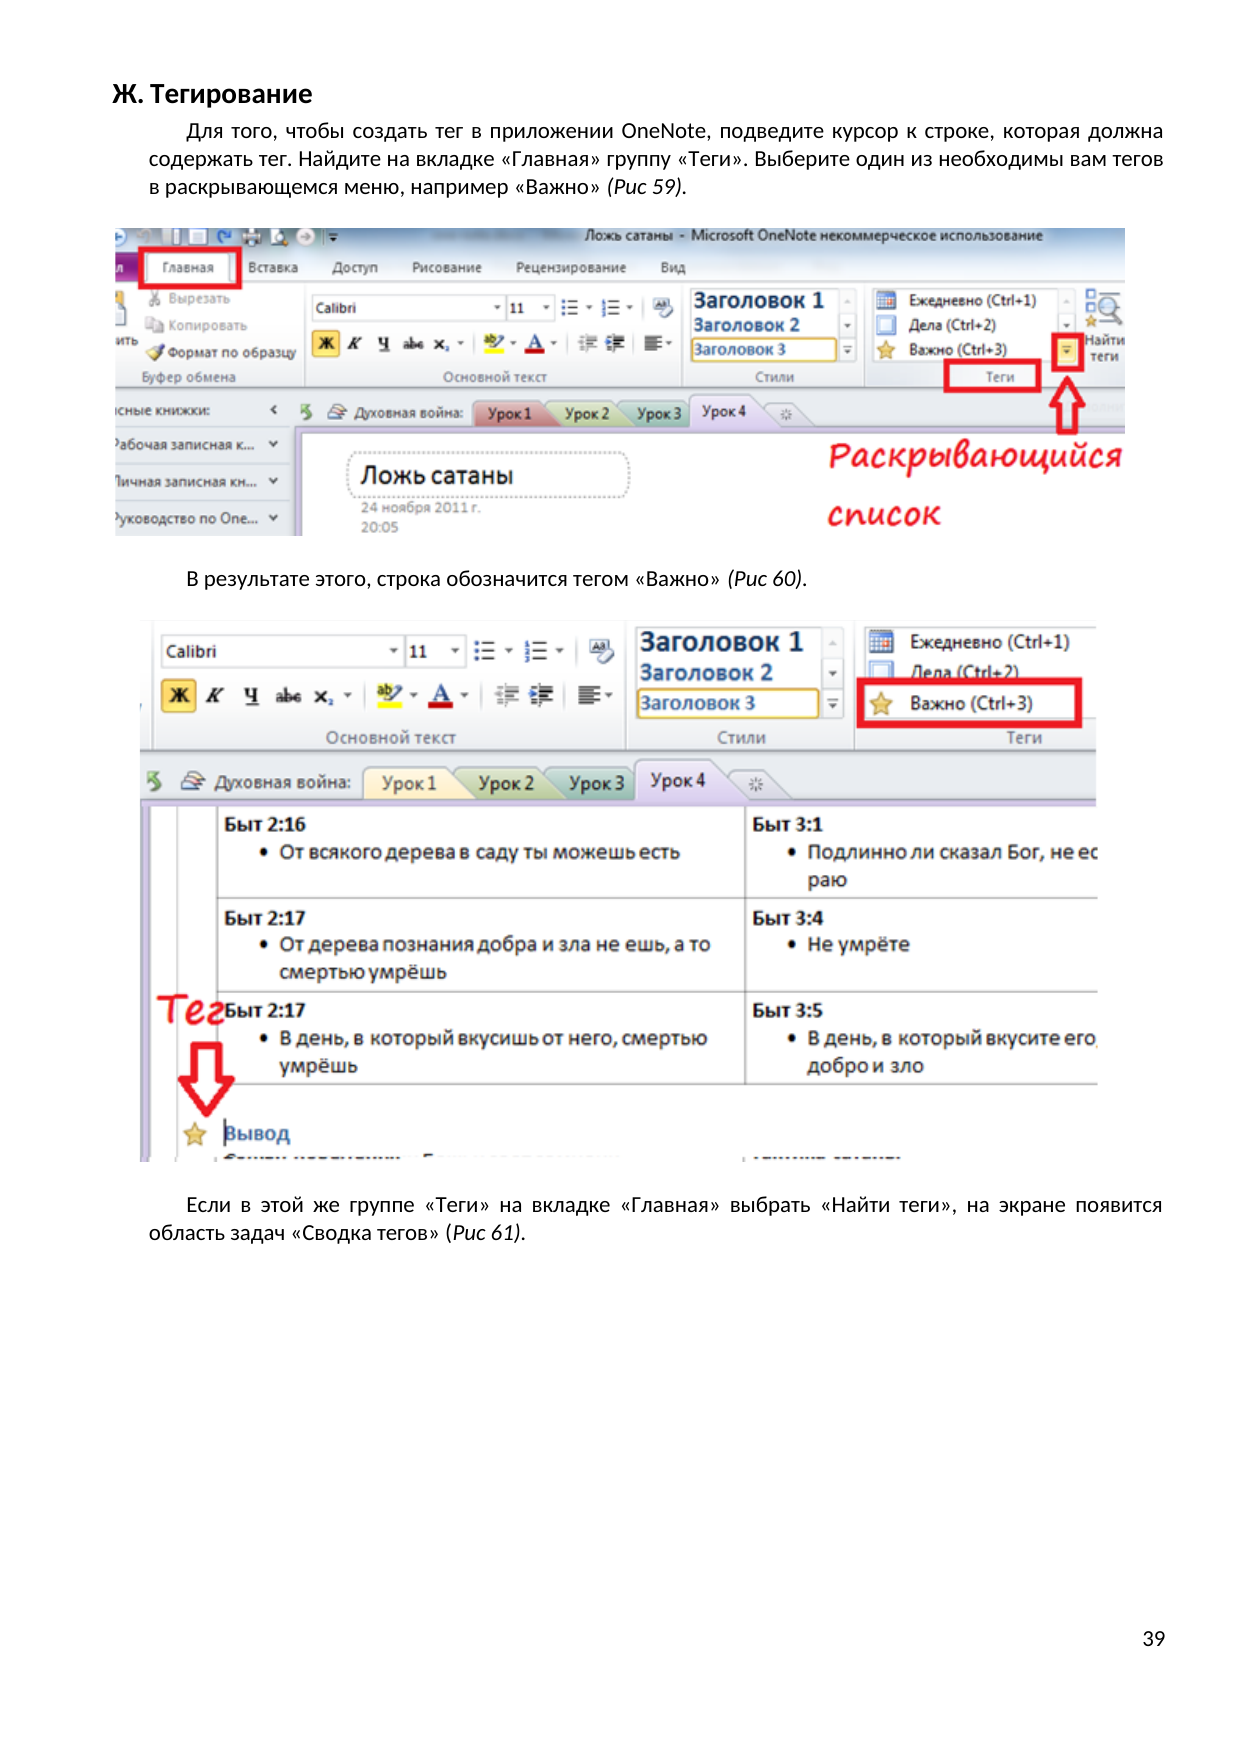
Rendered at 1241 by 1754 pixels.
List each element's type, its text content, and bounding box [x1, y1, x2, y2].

text Для того, чтобы создать тег в приложении OneNote, подведите курсор к строке, которая должна содержать тег. Найдите на вкладке «Главная» группу «Теги». Выберите один из необходимы вам тегов в раскрывающемся меню, например «Важно» (Рис 59). [149, 116, 1165, 200]
text Если в этой же группе «Теги» на вкладке «Главная» выбрать «Найти теги», на экране появится область задач «Сводка тегов» (Рис 61). [149, 1190, 1165, 1246]
picture [115, 228, 1125, 536]
picture [139, 620, 1101, 1162]
text В результате этого, строка обозначится тегом «Важно» (Рис 60). [149, 564, 1165, 592]
subtitle Тегирование [112, 75, 1165, 111]
